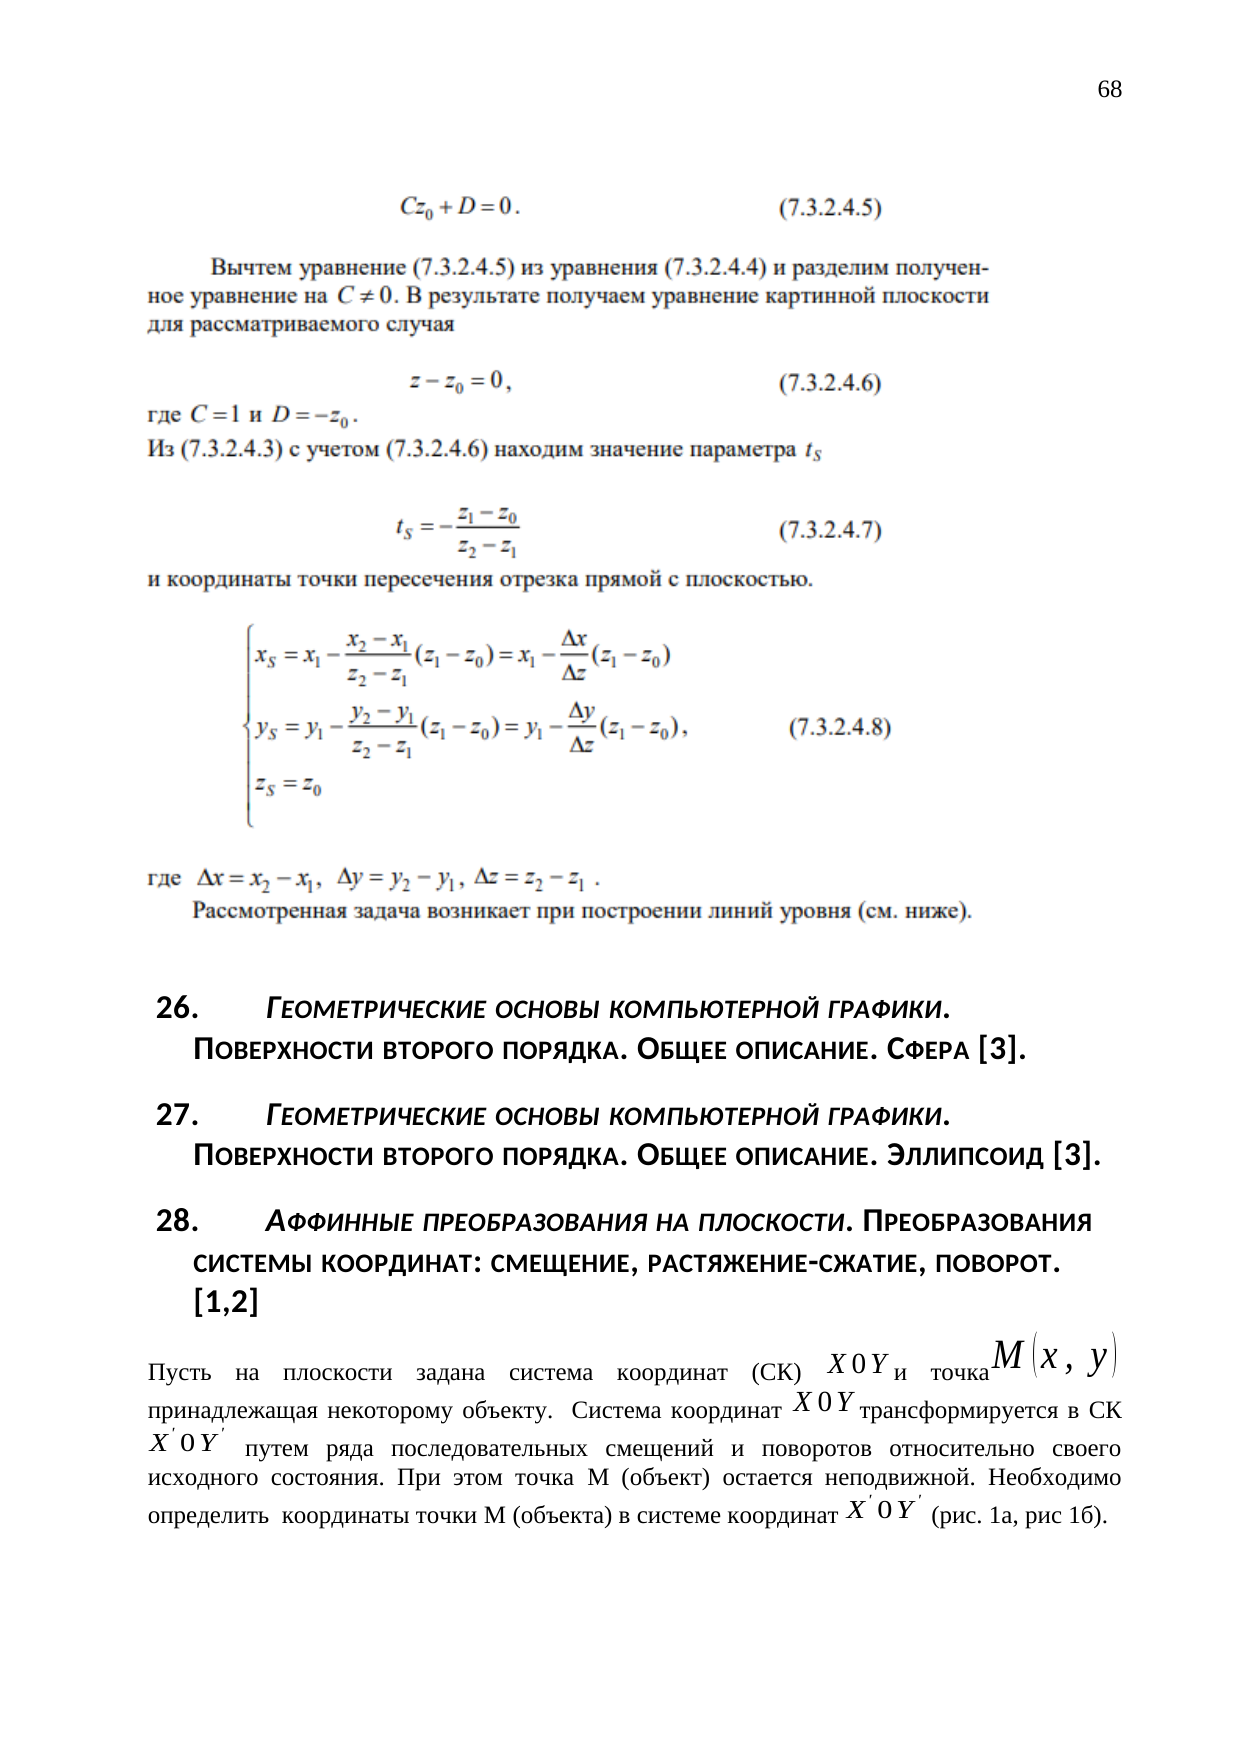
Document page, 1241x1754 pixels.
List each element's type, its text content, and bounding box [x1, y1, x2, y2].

picture [118, 131, 1036, 962]
subtitle Геометрические основы компьютерной графики. Поверхности второго порядка. Общее описание. Эллипсоид [3]. [156, 1093, 1122, 1174]
text Пусть на плоскости задана система координат (СК) и точка принадлежащая некоторому объекту. Система координат трансформируется в СК путем ряда последовательных смещений и поворотов относительно своего исходного состояния. При этом точка M (объект) остается неподвижной. Необходимо определить координаты точки M (объекта) в системе координат (рис. 1а, рис 1б). [148, 1329, 1122, 1529]
subtitle Геометрические основы компьютерной графики. Поверхности второго порядка. Общее описание. Сфера [3]. [156, 986, 1122, 1068]
subtitle Аффинные преобразования на плоскости. Преобразования системы координат: смещение, растяжение-сжатие, поворот. [1,2] [156, 1199, 1122, 1321]
